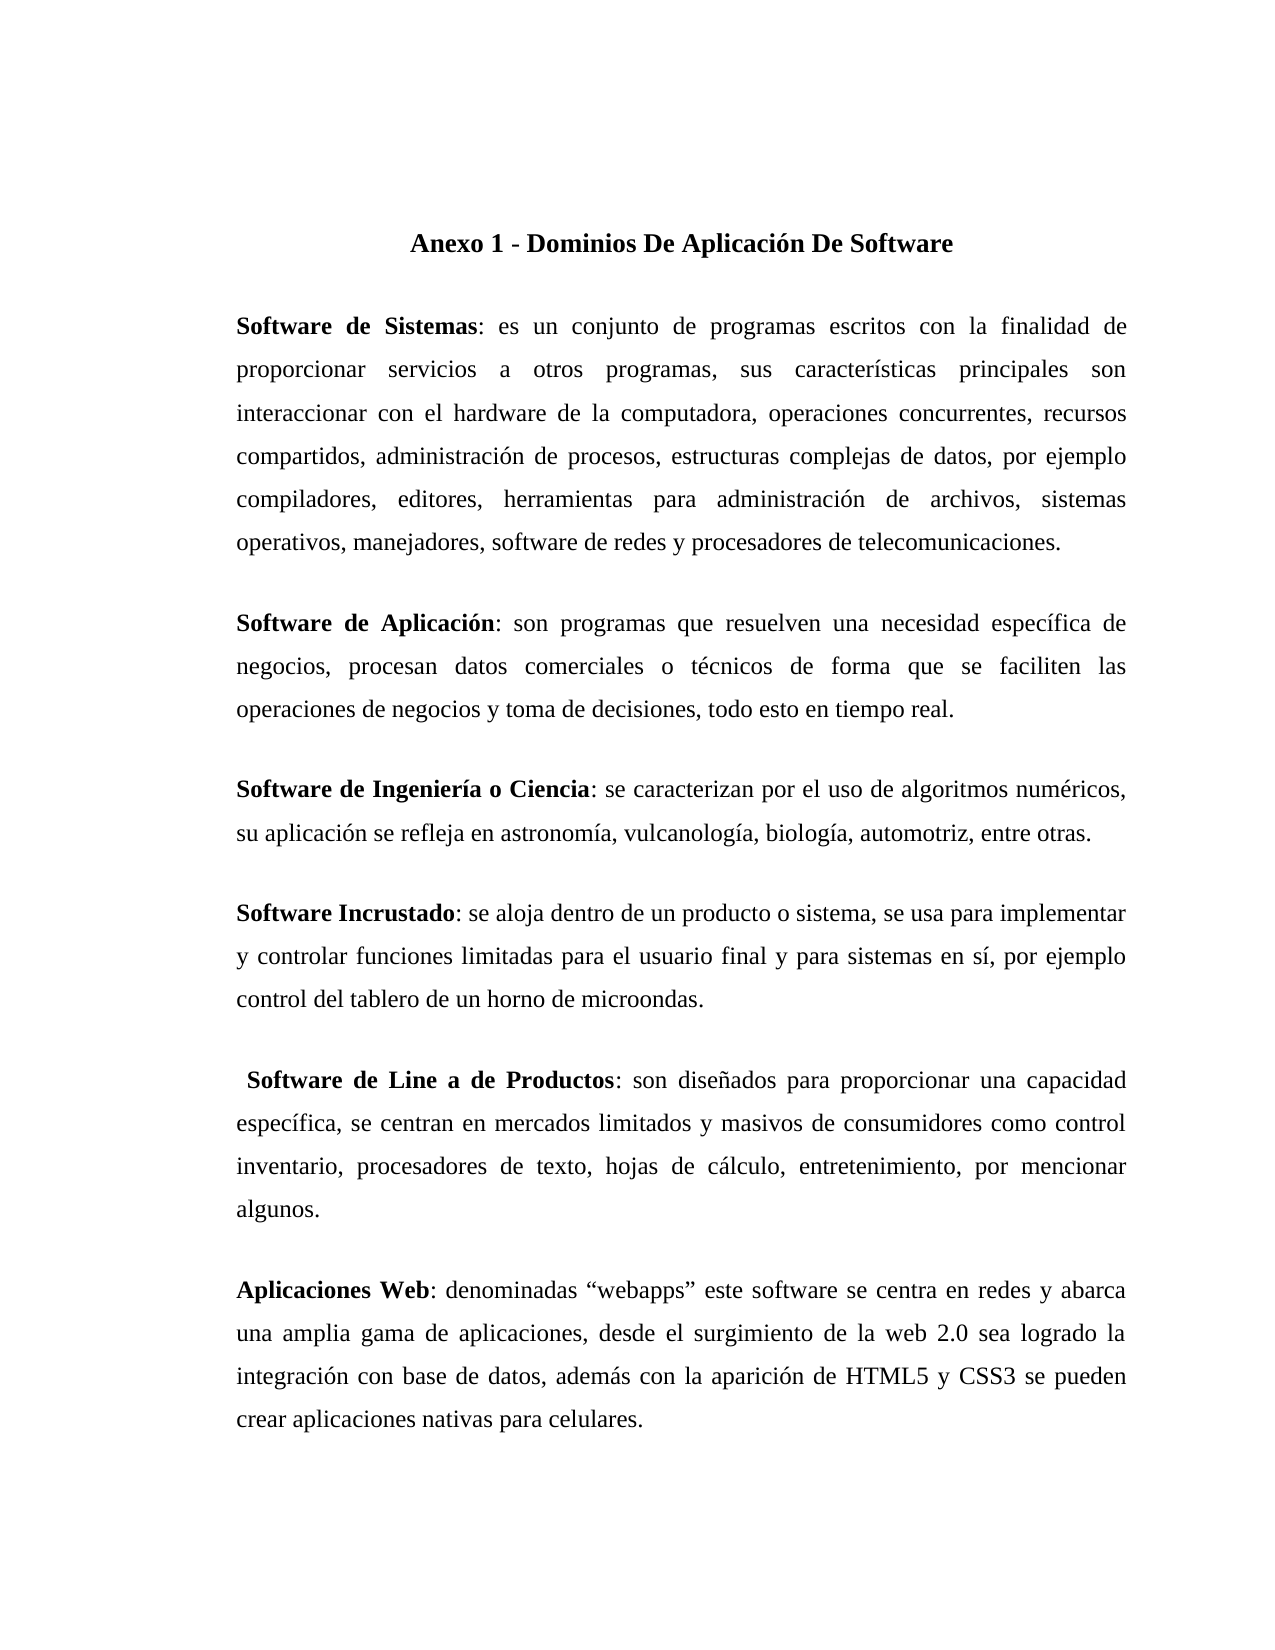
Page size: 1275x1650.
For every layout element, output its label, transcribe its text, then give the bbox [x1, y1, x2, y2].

text Software de Line a de Productos: son diseñados para proporcionar una capacidad específica, se centran en mercados limitados y masivos de consumidores como control inventario, procesadores de texto, hojas de cálculo, entretenimiento, por mencionar algunos. [236, 1065, 1127, 1223]
text Software de Sistemas: es un conjunto de programas escritos con la finalidad de proporcionar servicios a otros programas, sus características principales son interaccionar con el hardware de la computadora, operaciones concurrentes, recursos compartidos, administración de procesos, estructuras complejas de datos, por ejemplo compiladores, editores, herramientas para administración de archivos, sistemas operativos, manejadores, software de redes y procesadores de telecomunicaciones. [236, 311, 1127, 556]
subtitle Anexo 1 - Dominios De Aplicación De Software [236, 227, 1127, 258]
text Aplicaciones Web: denominadas “webapps” este software se centra en redes y abarca una amplia gama de aplicaciones, desde el surgimiento de la web 2.0 sea logrado la integración con base de datos, además con la aparición de HTML5 y CSS3 se pueden crear aplicaciones nativas para celulares. [236, 1275, 1127, 1433]
text Software de Aplicación: son programas que resuelven una necesidad específica de negocios, procesan datos comerciales o técnicos de forma que se faciliten las operaciones de negocios y toma de decisiones, todo esto en tiempo real. [236, 608, 1127, 723]
text Software Incrustado: se aloja dentro de un producto o sistema, se usa para implementar y controlar funciones limitadas para el usuario final y para sistemas en sí, por ejemplo control del tablero de un horno de microondas. [236, 898, 1127, 1013]
text Software de Ingeniería o Ciencia: se caracterizan por el uso de algoritmos numéricos, su aplicación se refleja en astronomía, vulcanología, biología, automotriz, entre otras. [236, 774, 1127, 846]
